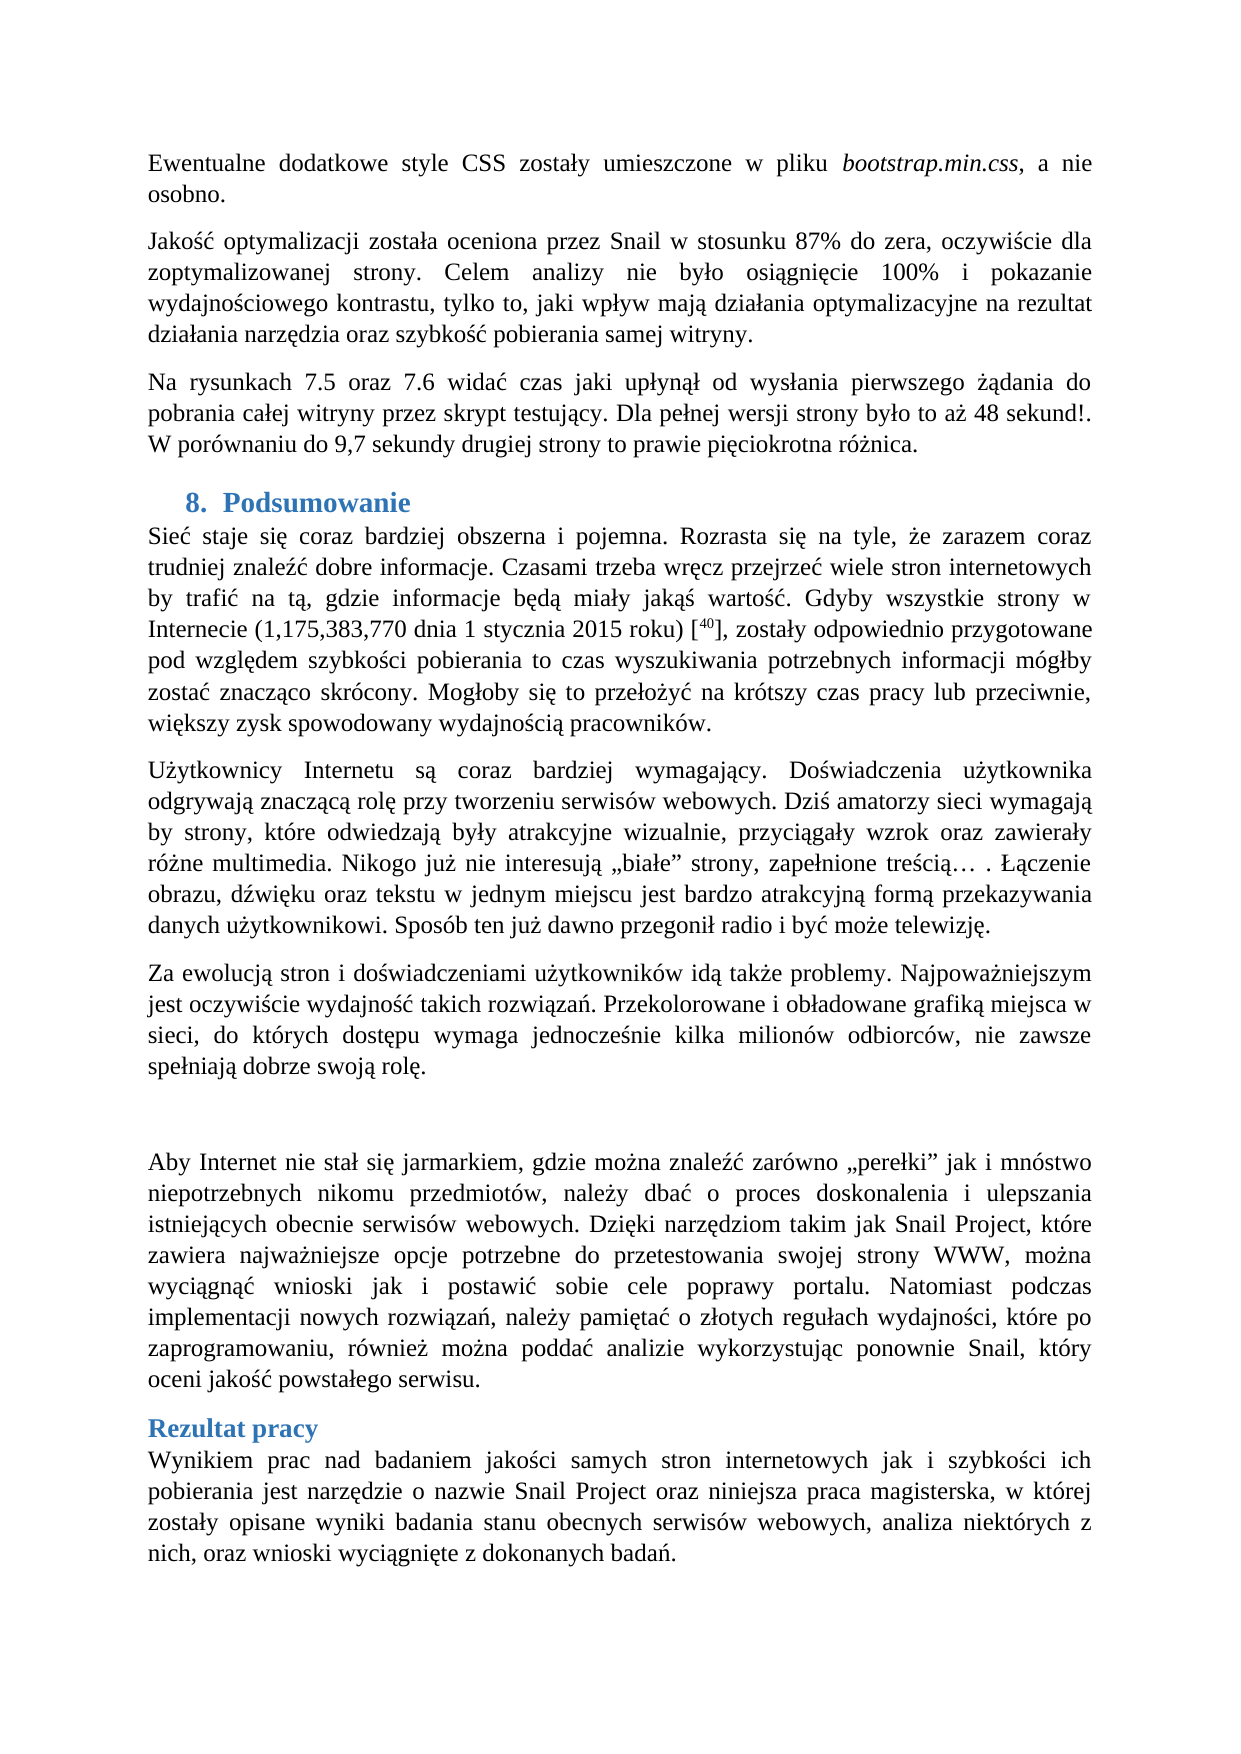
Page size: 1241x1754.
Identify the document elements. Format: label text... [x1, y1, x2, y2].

text Użytkownicy Internetu są coraz bardziej wymagający. Doświadczenia użytkownika odgrywają znaczącą rolę przy tworzeniu serwisów webowych. Dziś amatorzy sieci wymagają by strony, które odwiedzają były atrakcyjne wizualnie, przyciągały wzrok oraz zawierały różne multimedia. Nikogo już nie interesują „białe” strony, zapełnione treścią… . Łączenie obrazu, dźwięku oraz tekstu w jednym miejscu jest bardzo atrakcyjną formą przekazywania danych użytkownikowi. Sposób ten już dawno przegonił radio i być może telewizję. [148, 755, 1093, 939]
text Za ewolucją stron i doświadczeniami użytkowników idą także problemy. Najpoważniejszym jest oczywiście wydajność takich rozwiązań. Przekolorowane i obładowane grafiką miejsca w sieci, do których dostępu wymaga jednocześnie kilka milionów odbiorców, nie zawsze spełniają dobrze swoją rolę. [148, 958, 1093, 1080]
subtitle Rezultat pracy [148, 1412, 1093, 1443]
text Na rysunkach 7.5 oraz 7.6 widać czas jaki upłynął od wysłania pierwszego żądania do pobrania całej witryny przez skrypt testujący. Dla pełnej wersji strony było to aż 48 sekund!. W porównaniu do 9,7 sekundy drugiej strony to prawie pięciokrotna różnica. [148, 367, 1093, 458]
text Wynikiem prac nad badaniem jakości samych stron internetowych jak i szybkości ich pobierania jest narzędzie o nazwie Snail Project oraz niniejsza praca magisterska, w której zostały opisane wyniki badania stanu obecnych serwisów webowych, analiza niektórych z nich, oraz wnioski wyciągnięte z dokonanych badań. [148, 1445, 1093, 1567]
text Jakość optymalizacji została oceniona przez Snail w stosunku 87% do zera, oczywiście dla zoptymalizowanej strony. Celem analizy nie było osiągnięcie 100% i pokazanie wydajnościowego kontrastu, tylko to, jaki wpływ mają działania optymalizacyjne na rezultat działania narzędzia oraz szybkość pobierania samej witryny. [148, 226, 1093, 348]
subtitle Podsumowanie [185, 485, 1093, 519]
text Sieć staje się coraz bardziej obszerna i pojemna. Rozrasta się na tyle, że zarazem coraz trudniej znaleźć dobre informacje. Czasami trzeba wręcz przejrzeć wiele stron internetowych by trafić na tą, gdzie informacje będą miały jakąś wartość. Gdyby wszystkie strony w Internecie (1,175,383,770 dnia 1 stycznia 2015 roku) [], zostały odpowiednio przygotowane pod względem szybkości pobierania to czas wyszukiwania potrzebnych informacji mógłby zostać znacząco skrócony. Mogłoby się to przełożyć na krótszy czas pracy lub przeciwnie, większy zysk spowodowany wydajnością pracowników. [148, 521, 1093, 736]
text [148, 148, 1093, 207]
text Aby Internet nie stał się jarmarkiem, gdzie można znaleźć zarówno „perełki” jak i mnóstwo niepotrzebnych nikomu przedmiotów, należy dbać o proces doskonalenia i ulepszania istniejących obecnie serwisów webowych. Dzięki narzędziom takim jak Snail Project, które zawiera najważniejsze opcje potrzebne do przetestowania swojej strony WWW, można wyciągnąć wnioski jak i postawić sobie cele poprawy portalu. Natomiast podczas implementacji nowych rozwiązań, należy pamiętać o złotych regułach wydajności, które po zaprogramowaniu, również można poddać analizie wykorzystując ponownie Snail, który oceni jakość powstałego serwisu. [148, 1147, 1093, 1393]
